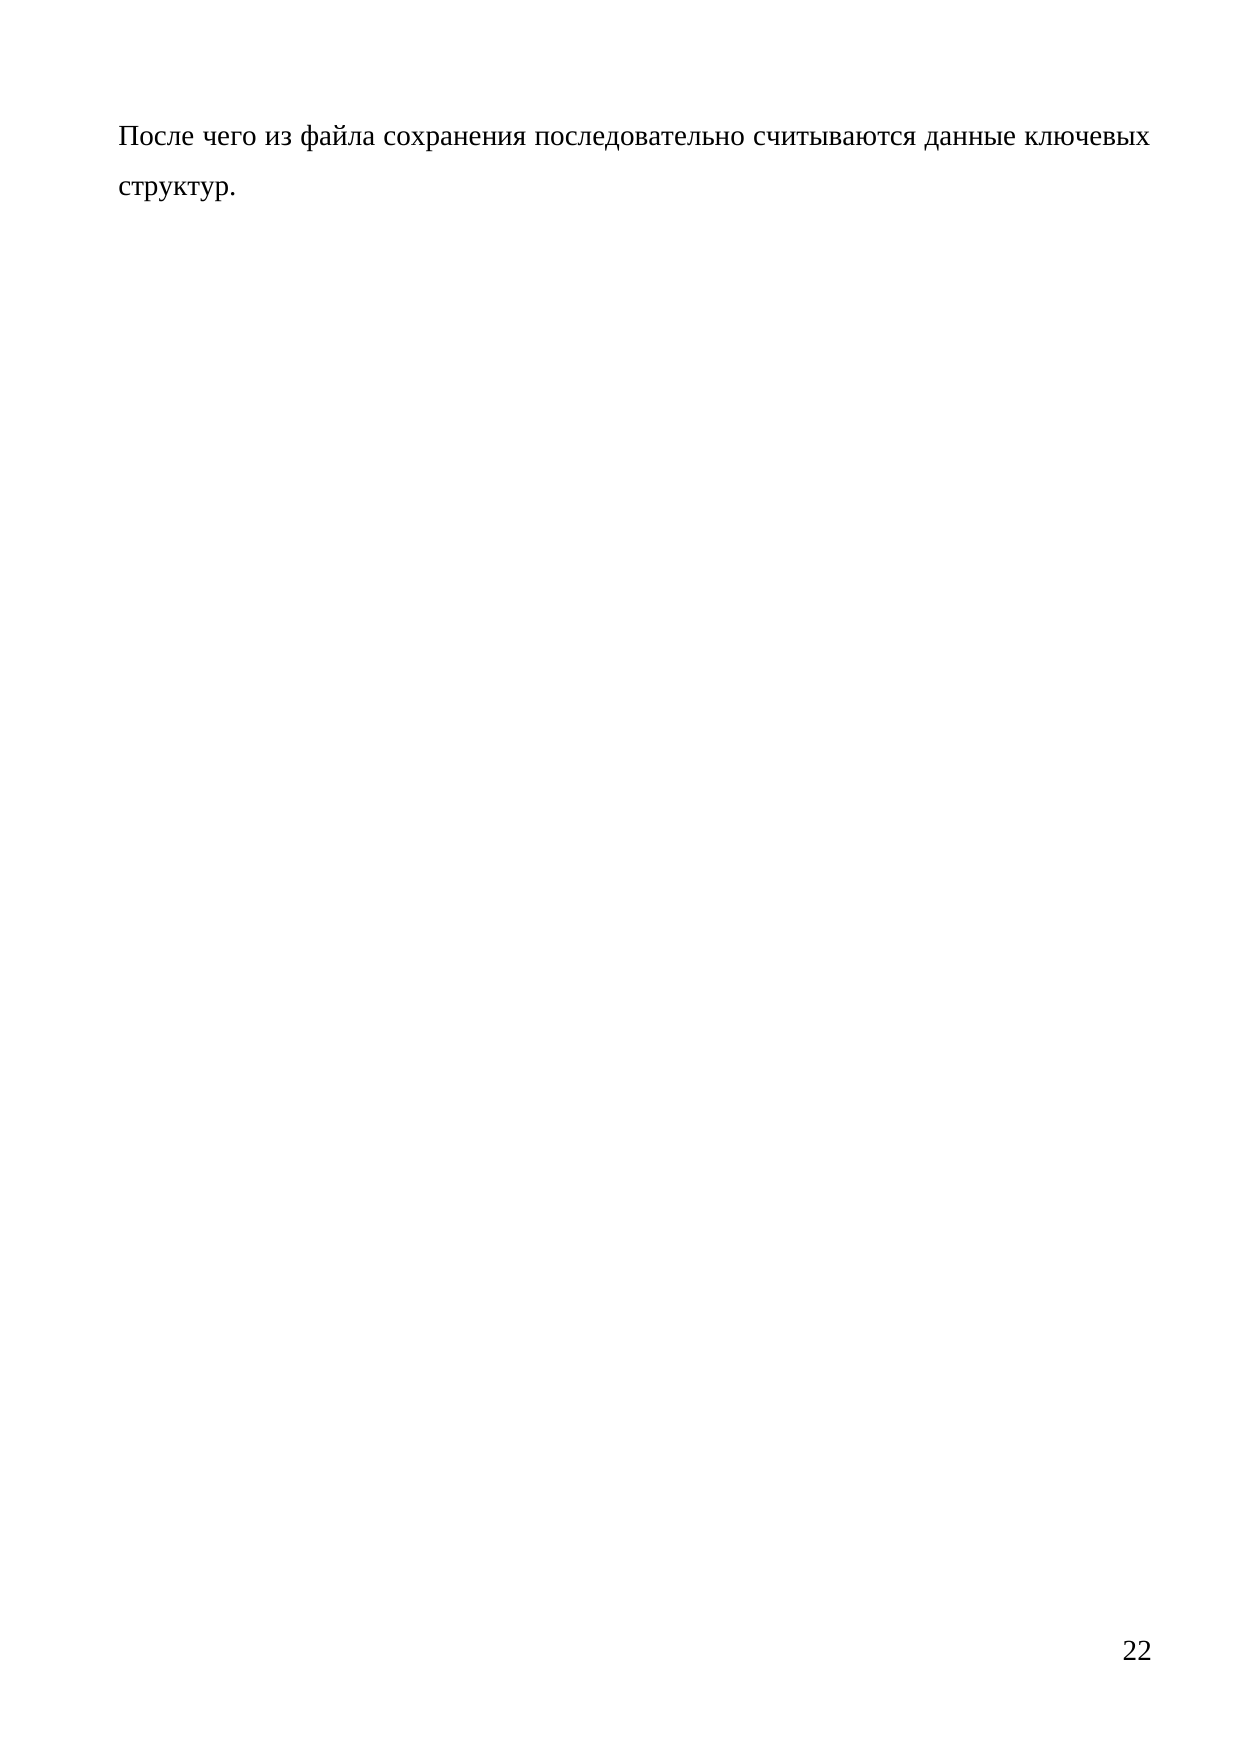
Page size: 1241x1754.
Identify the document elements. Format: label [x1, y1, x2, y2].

text [118, 118, 1152, 202]
